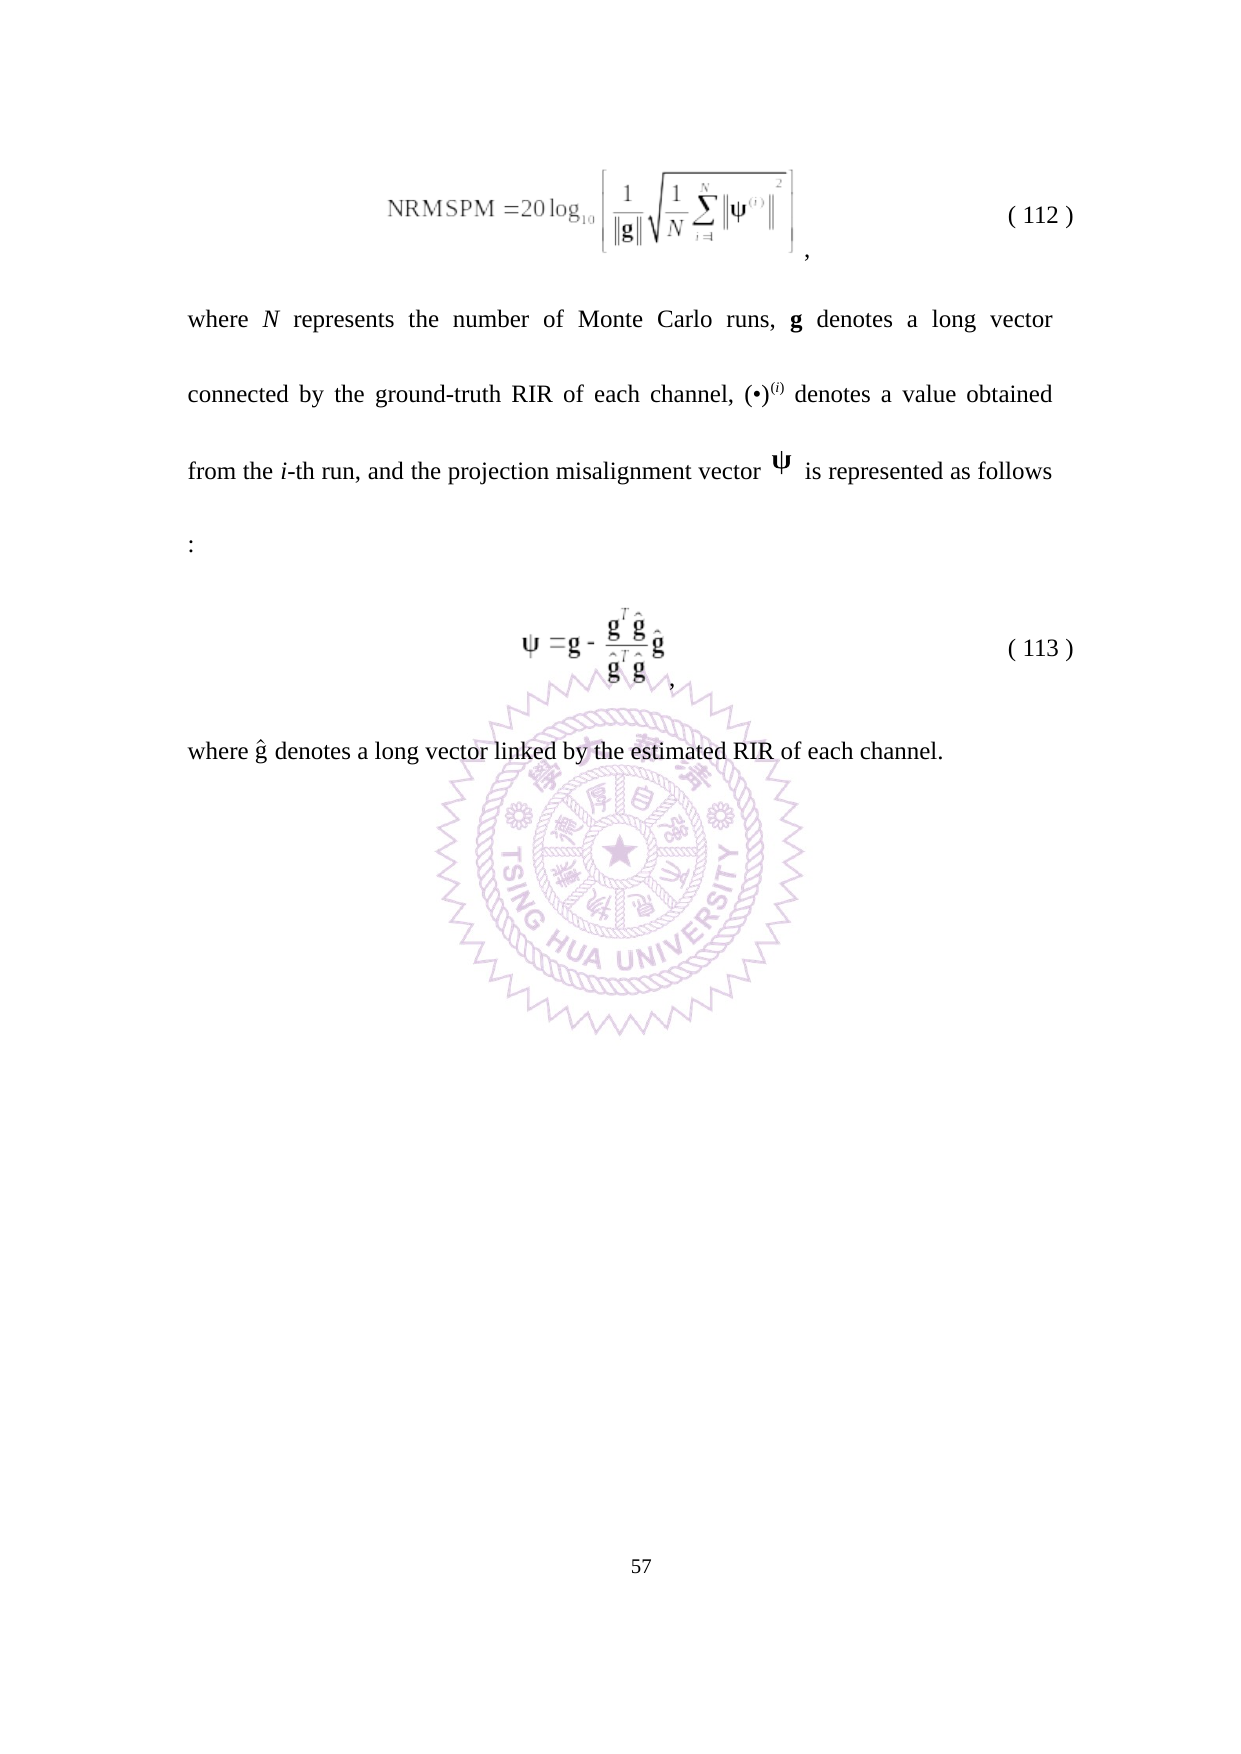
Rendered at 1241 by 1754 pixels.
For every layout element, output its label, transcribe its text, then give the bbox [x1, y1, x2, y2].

table_header , [199, 591, 994, 732]
table_header , [199, 159, 994, 299]
picture [423, 769, 817, 1046]
table_header ( 113 ) [994, 591, 1087, 732]
text where denotes a long vector linked by the estimated RIR of each channel. [187, 732, 1053, 769]
table_header ( 112 ) [994, 159, 1087, 299]
text where N represents the number of Monte Carlo runs, g denotes a long vector connected by the ground-truth RIR of each channel, (•)(i) denotes a value obtained from the i-th run, and the projection misalignment vector is represented as follows : [187, 299, 1053, 562]
